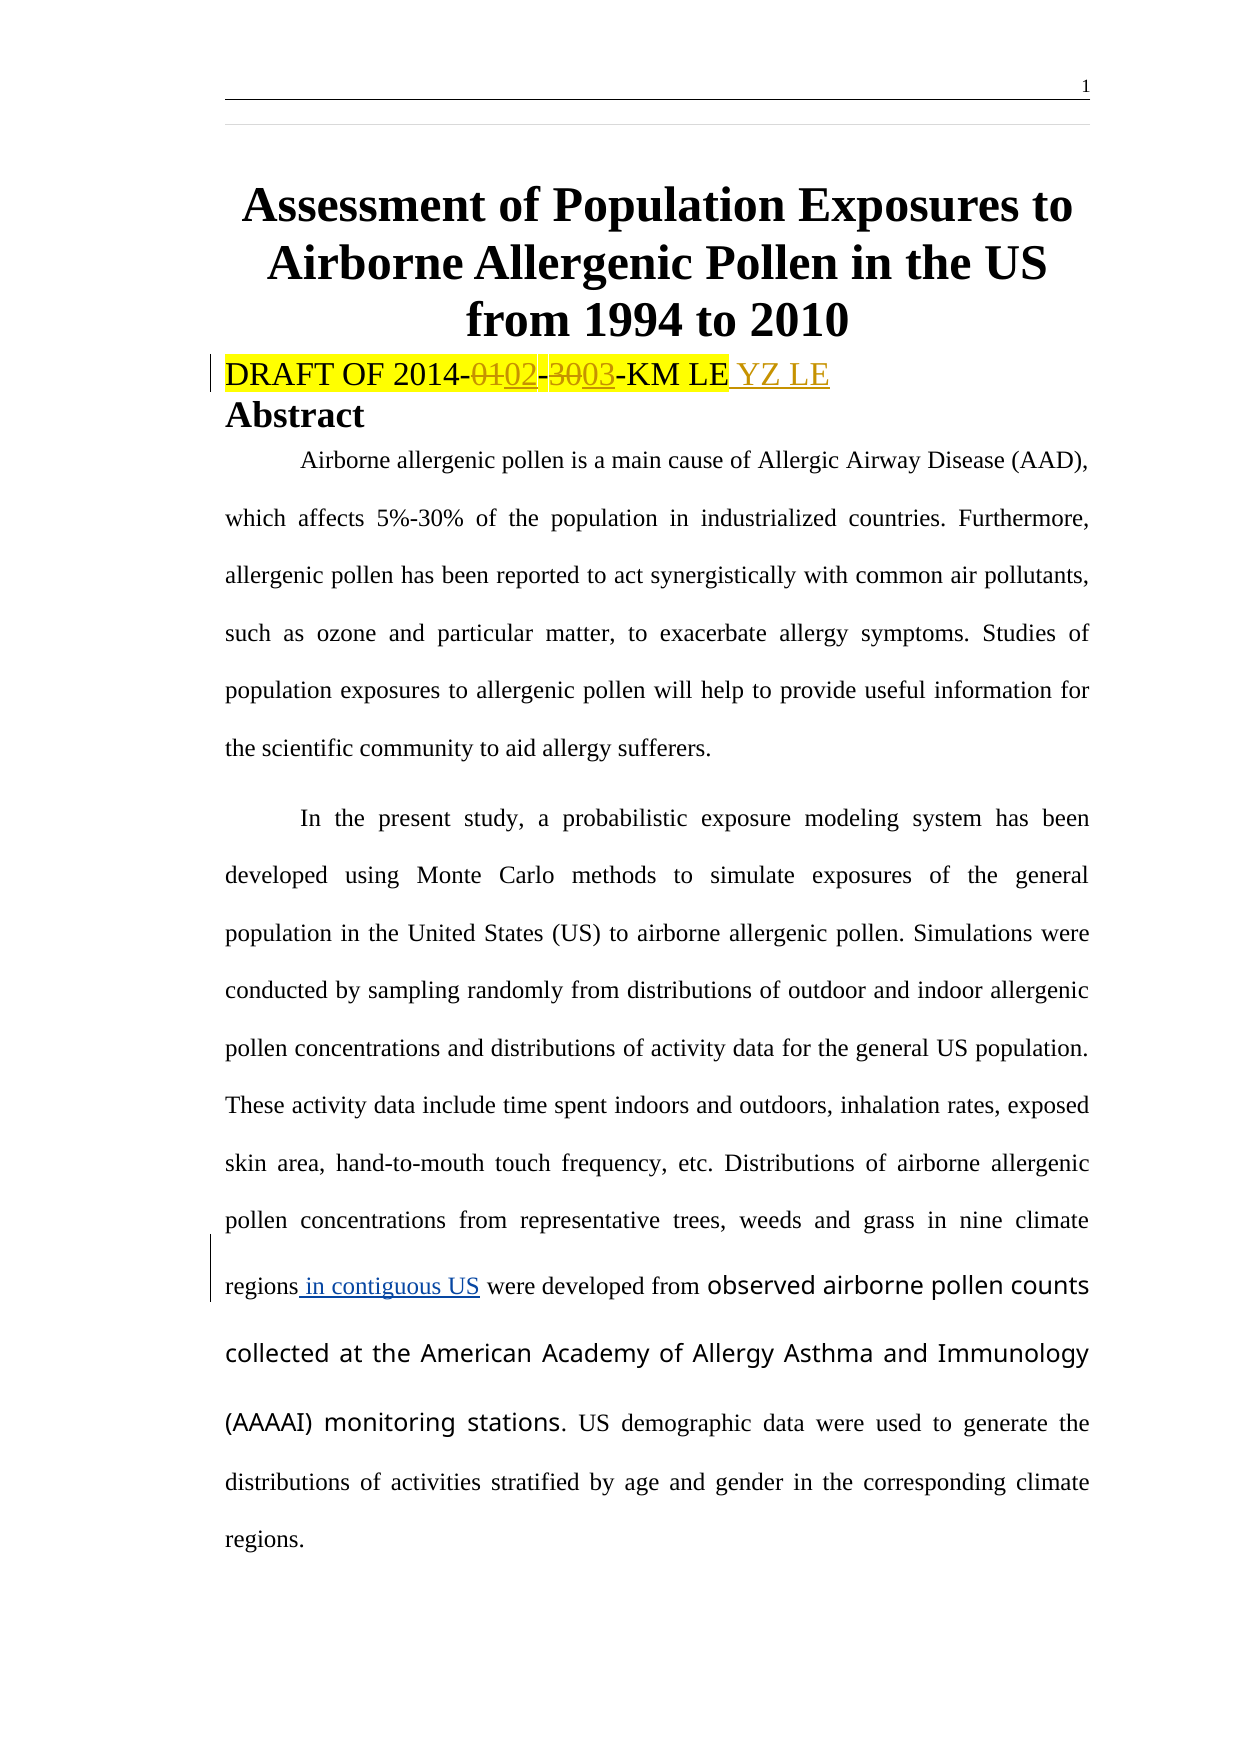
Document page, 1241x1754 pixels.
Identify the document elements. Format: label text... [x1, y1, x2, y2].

text Airborne allergenic pollen is a main cause of Allergic Airway Disease (AAD), which affects 5%-30% of the population in industrialized countries. Furthermore, allergenic pollen has been reported to act synergistically with common air pollutants, such as ozone and particular matter, to exacerbate allergy symptoms. Studies of population exposures to allergenic pollen will help to provide useful information for the scientific community to aid allergy sufferers. [225, 445, 1090, 761]
text In the present study, a probabilistic exposure modeling system has been developed using Monte Carlo methods to simulate exposures of the general population in the United States (US) to airborne allergenic pollen. Simulations were conducted by sampling randomly from distributions of outdoor and indoor allergenic pollen concentrations and distributions of activity data for the general US population. These activity data include time spent indoors and outdoors, inhalation rates, exposed skin area, hand-to-mouth touch frequency, etc. Distributions of airborne allergenic pollen concentrations from representative trees, weeds and grass in nine climate regions were developed from observed airborne pollen counts collected at the American Academy of Allergy Asthma and Immunology (AAAAI) monitoring stations. US demographic data were used to generate the distributions of activities stratified by age and gender in the corresponding climate regions. [225, 803, 1090, 1553]
title Assessment of Population Exposures to Airborne Allergenic Pollen in the US from 1994 to 2010 [225, 175, 1090, 347]
text Abstract [225, 392, 1090, 435]
text DRAFT OF 2014---KM LE [729, 354, 1090, 392]
